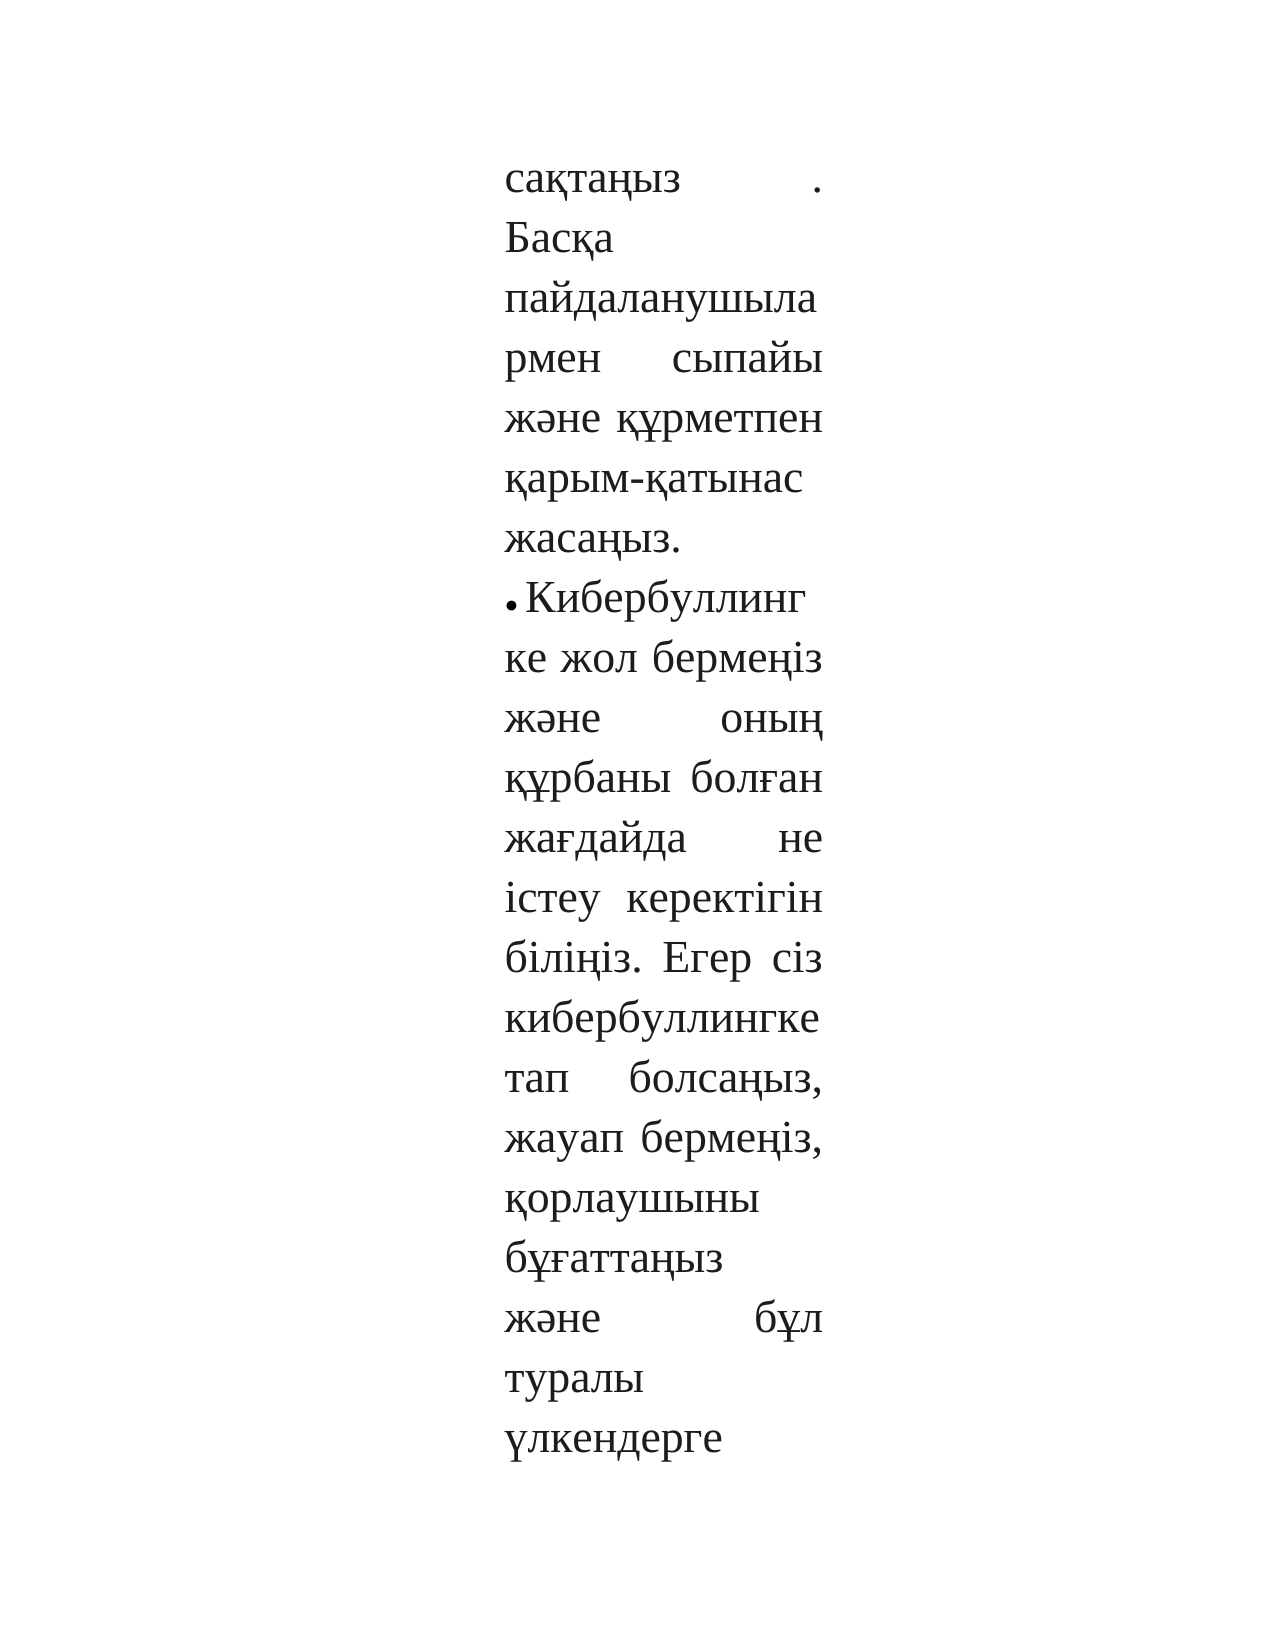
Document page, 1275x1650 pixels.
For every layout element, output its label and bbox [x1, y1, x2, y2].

list [504, 150, 823, 563]
list [504, 570, 823, 1463]
